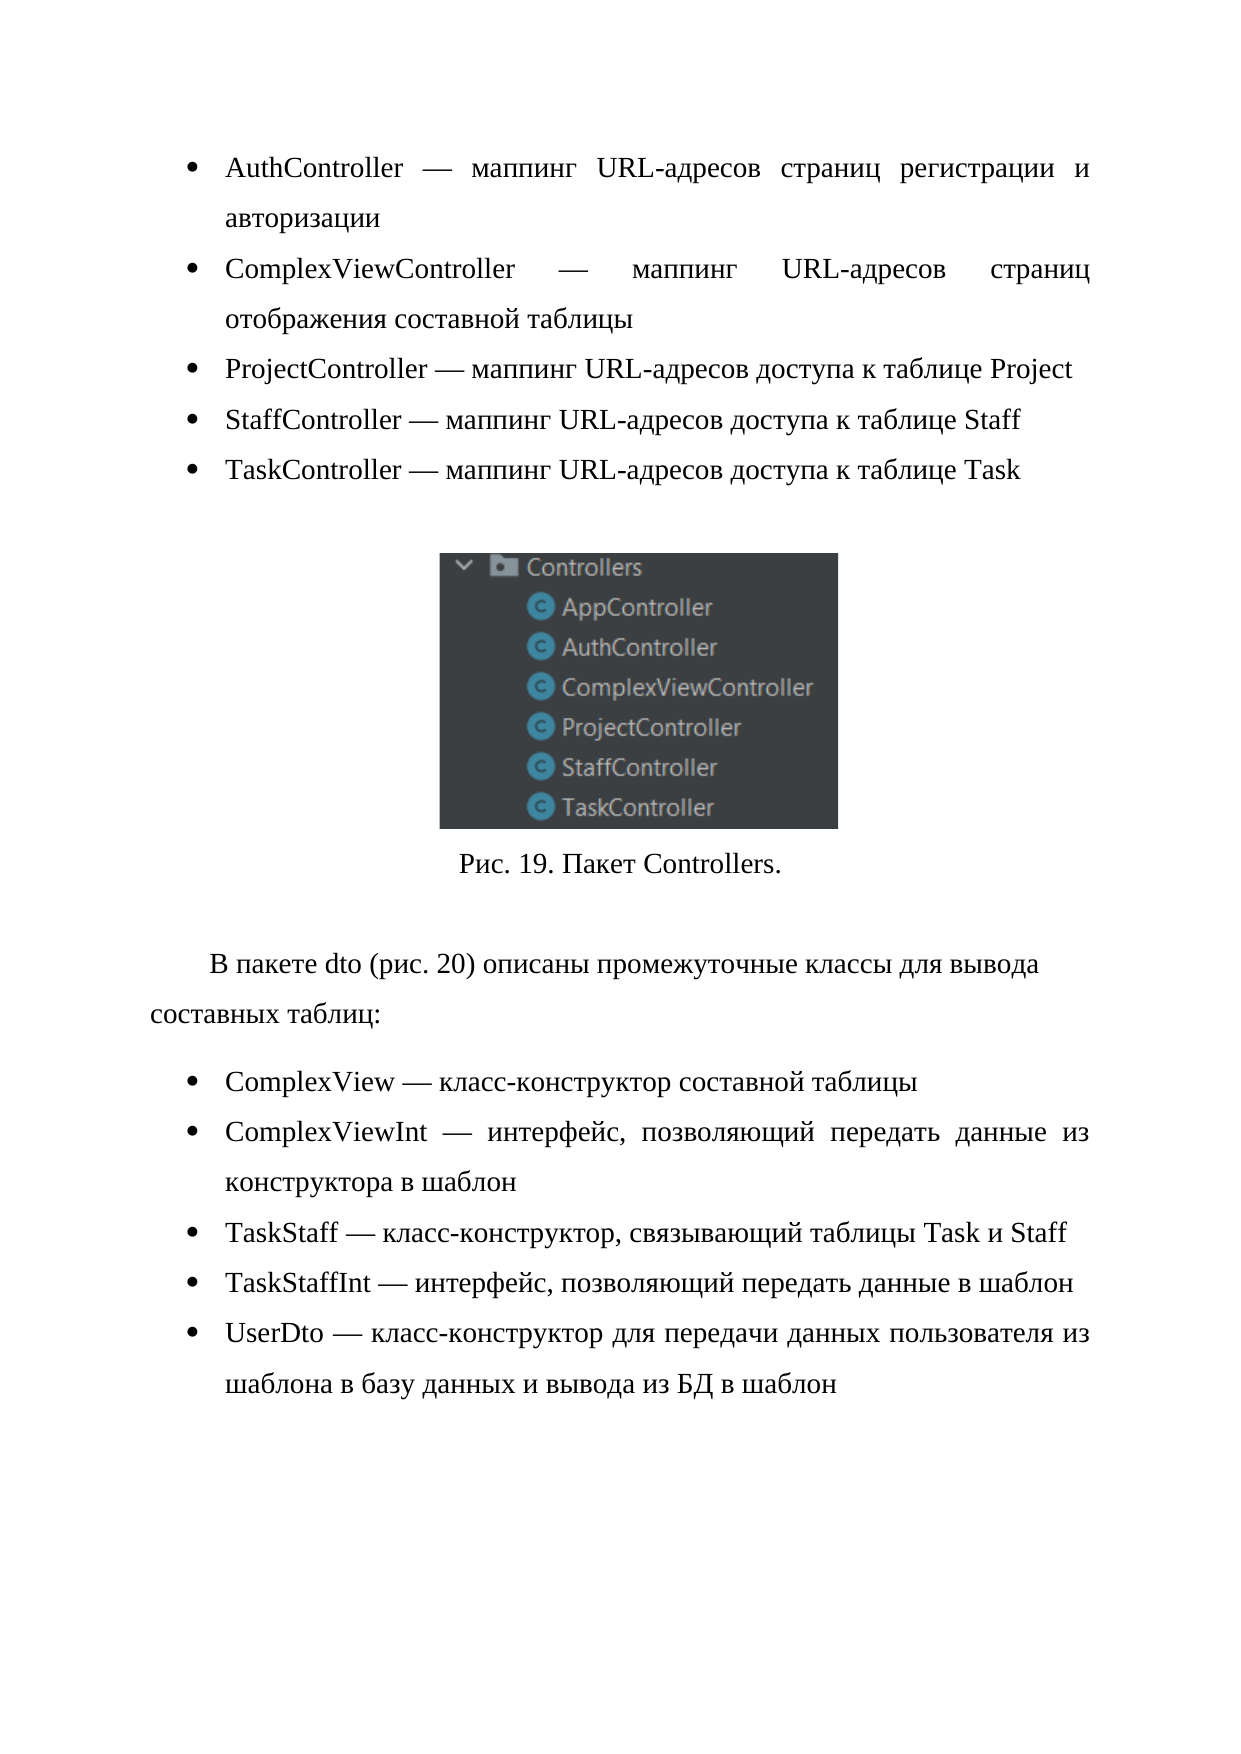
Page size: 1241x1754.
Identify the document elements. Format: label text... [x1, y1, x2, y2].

list TaskController — маппинг URL-адресов доступа к таблице Task [187, 452, 1090, 486]
list TaskStaffInt — интерфейс, позволяющий передать данные в шаблон [187, 1265, 1090, 1299]
picture [439, 553, 839, 829]
list ComplexView — класс-конструктор составной таблицы [187, 1064, 1090, 1097]
text В пакете dto (рис. 20) описаны промежуточные классы для вывода составных таблиц: [150, 946, 1090, 1030]
list UserDto — класс-конструктор для передачи данных пользователя из шаблона в базу данных и вывода из БД в шаблон [187, 1316, 1090, 1399]
list TaskStaff — класс-конструктор, связывающий таблицы Task и Staff [187, 1215, 1090, 1248]
list AuthController — маппинг URL-адресов страниц регистрации и авторизации [187, 150, 1090, 234]
list ComplexViewController — маппинг URL-адресов страниц отображения составной таблицы [187, 251, 1090, 335]
list ProjectController — маппинг URL-адресов доступа к таблице Project [187, 351, 1090, 385]
list Рис. 19. Пакет Controllers. [150, 846, 1090, 879]
list ComplexViewInt — интерфейс, позволяющий передать данные из конструктора в шаблон [187, 1114, 1090, 1198]
list StaffController — маппинг URL-адресов доступа к таблице Staff [187, 402, 1090, 436]
